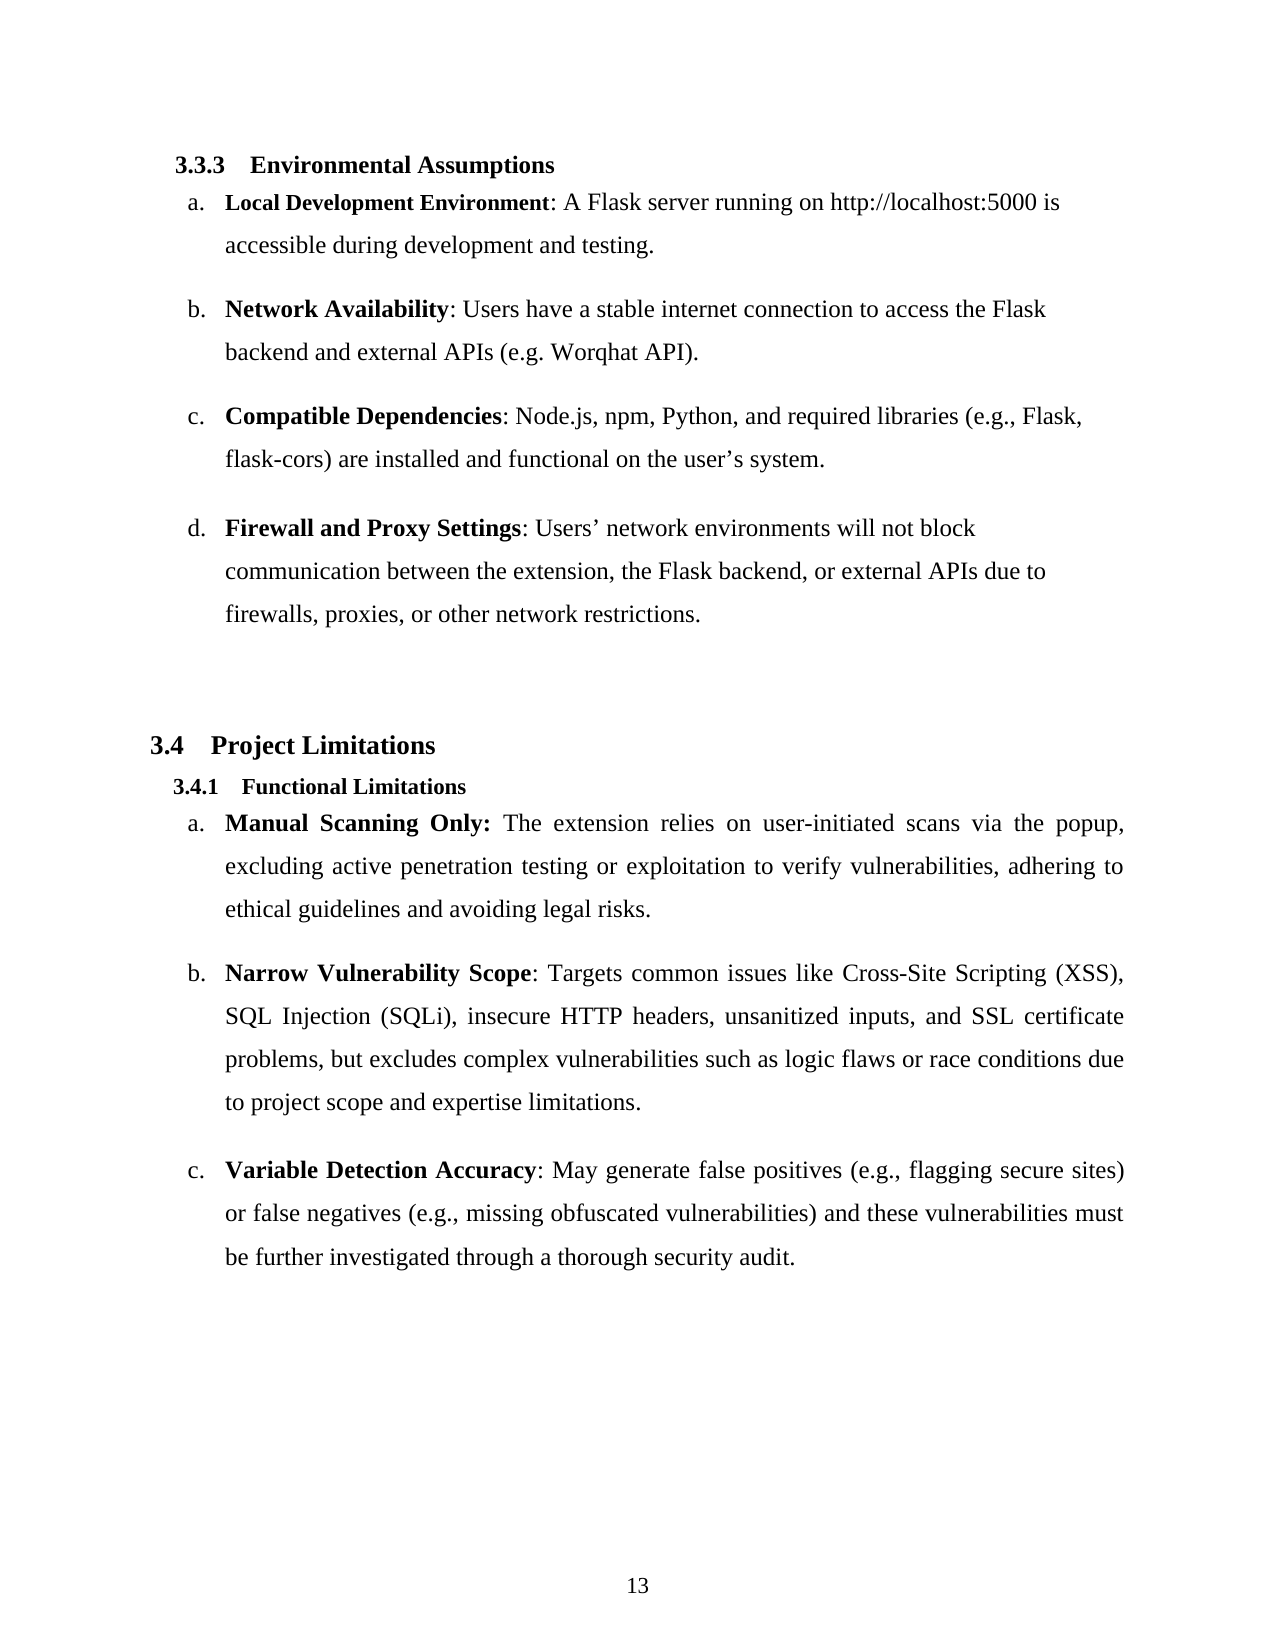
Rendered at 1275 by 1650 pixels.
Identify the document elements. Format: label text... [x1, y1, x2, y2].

list Network Availability: Users have a stable internet connection to access the Flask backend and external APIs (e.g. Worqhat API). [187, 294, 1125, 366]
subtitle Manual Scanning Only: The extension relies on user-initiated scans via the popup, excluding active penetration testing or exploitation to verify vulnerabilities, adhering to ethical guidelines and avoiding legal risks. [187, 808, 1125, 923]
subtitle 3.4.1 Functional Limitations [150, 773, 1125, 799]
list Local Development Environment: A Flask server running on http://localhost:5000 is accessible during development and testing. [187, 187, 1125, 259]
list Narrow Vulnerability Scope: Targets common issues like Cross-Site Scripting (XSS), SQL Injection (SQLi), insecure HTTP headers, unsanitized inputs, and SSL certificate problems, but excludes complex vulnerabilities such as logic flaws or race conditions due to project scope and expertise limitations. [187, 958, 1125, 1116]
list Compatible Dependencies: Node.js, npm, Python, and required libraries (e.g., Flask, flask-cors) are installed and functional on the user’s system. [187, 401, 1125, 473]
list Variable Detection Accuracy: May generate false positives (e.g., flagging secure sites) or false negatives (e.g., missing obfuscated vulnerabilities) and these vulnerabilities must be further investigated through a thorough security audit. [187, 1155, 1125, 1270]
subtitle 3.3.3 Environmental Assumptions [150, 150, 1125, 179]
subtitle 3.4 Project Limitations [150, 729, 1125, 760]
list Firewall and Proxy Settings: Users’ network environments will not block communication between the extension, the Flask backend, or external APIs due to firewalls, proxies, or other network restrictions. [187, 513, 1125, 628]
